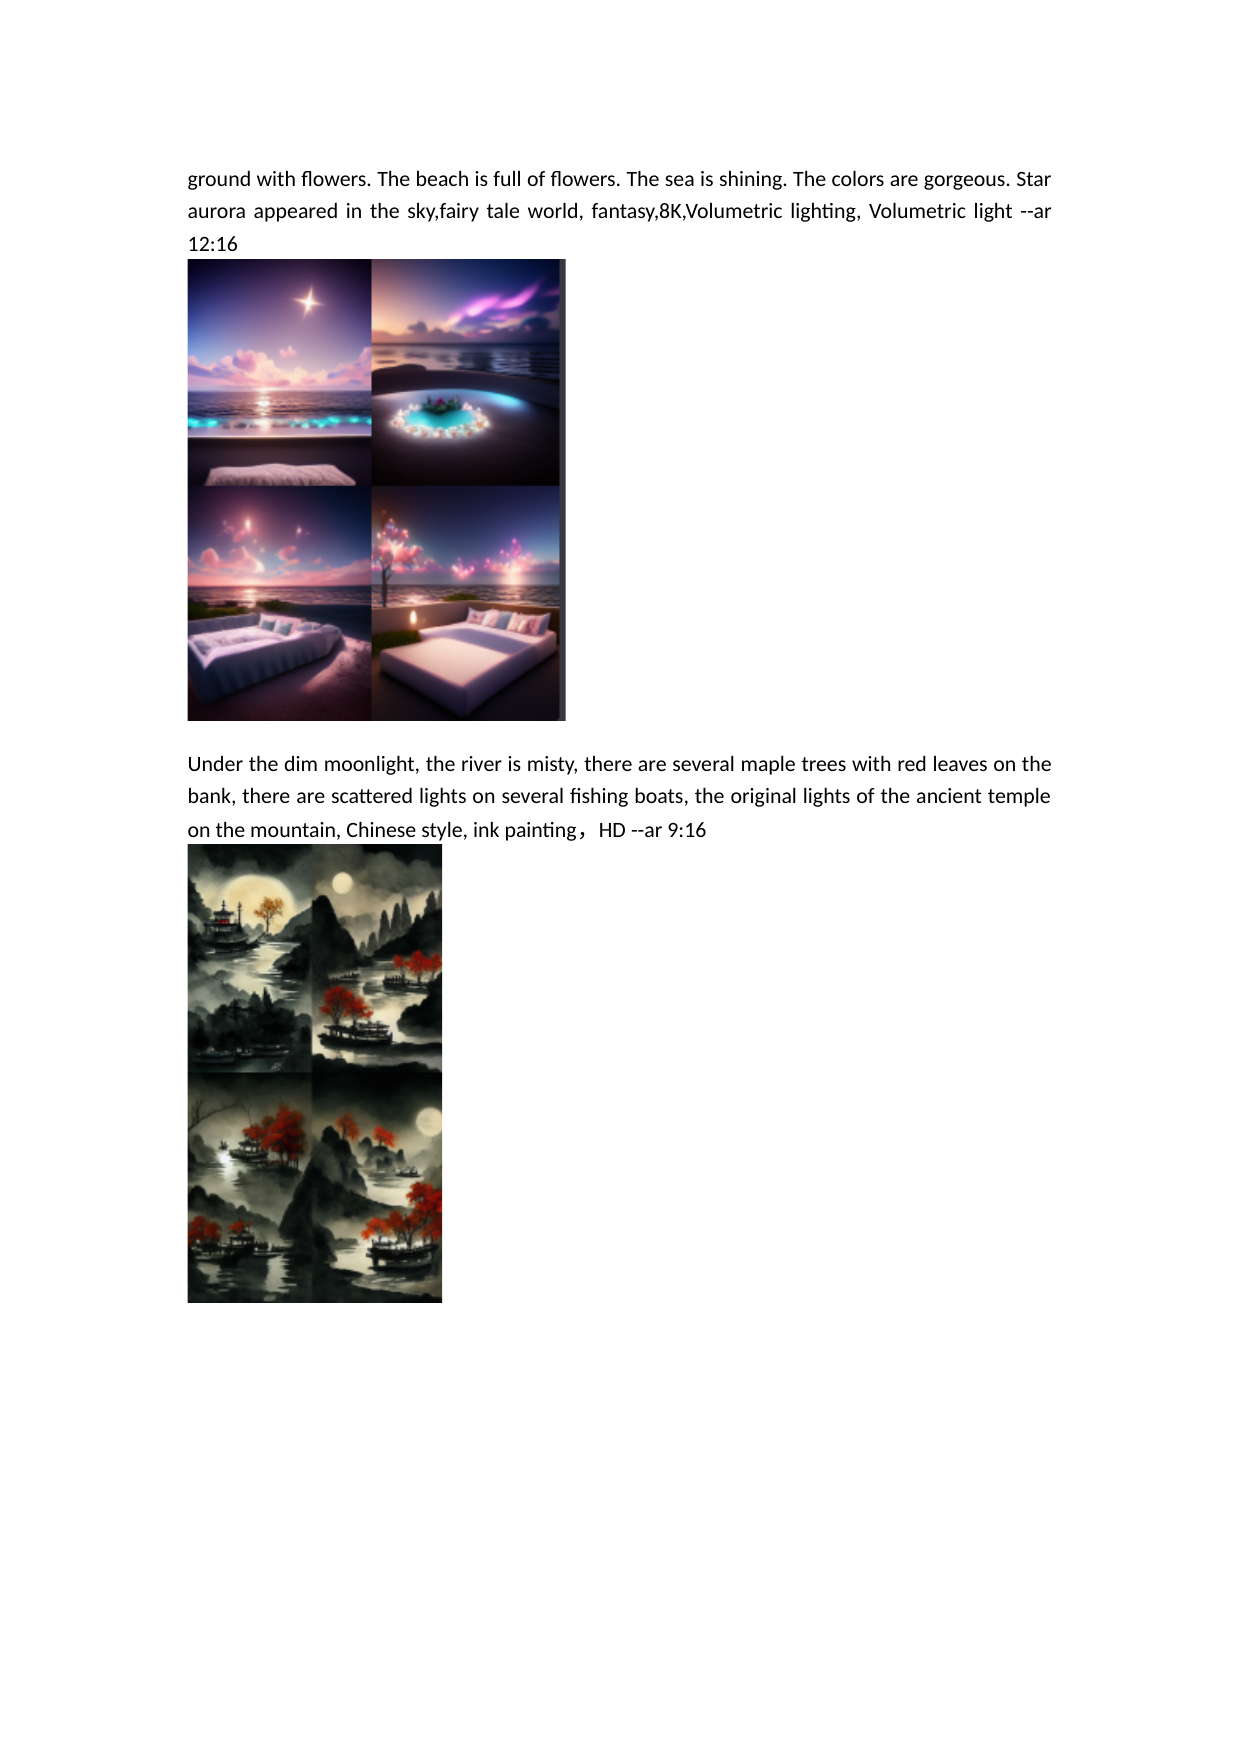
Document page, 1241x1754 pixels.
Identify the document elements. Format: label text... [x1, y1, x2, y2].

picture [187, 259, 566, 721]
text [187, 162, 1053, 259]
text Under the dim moonlight, the river is misty, there are several maple trees with red leaves on the bank, there are scattered lights on several fishing boats, the original lights of the ancient temple on the mountain, Chinese style, ink painting，HD --ar 9:16 [187, 747, 1053, 844]
picture [187, 844, 443, 1303]
